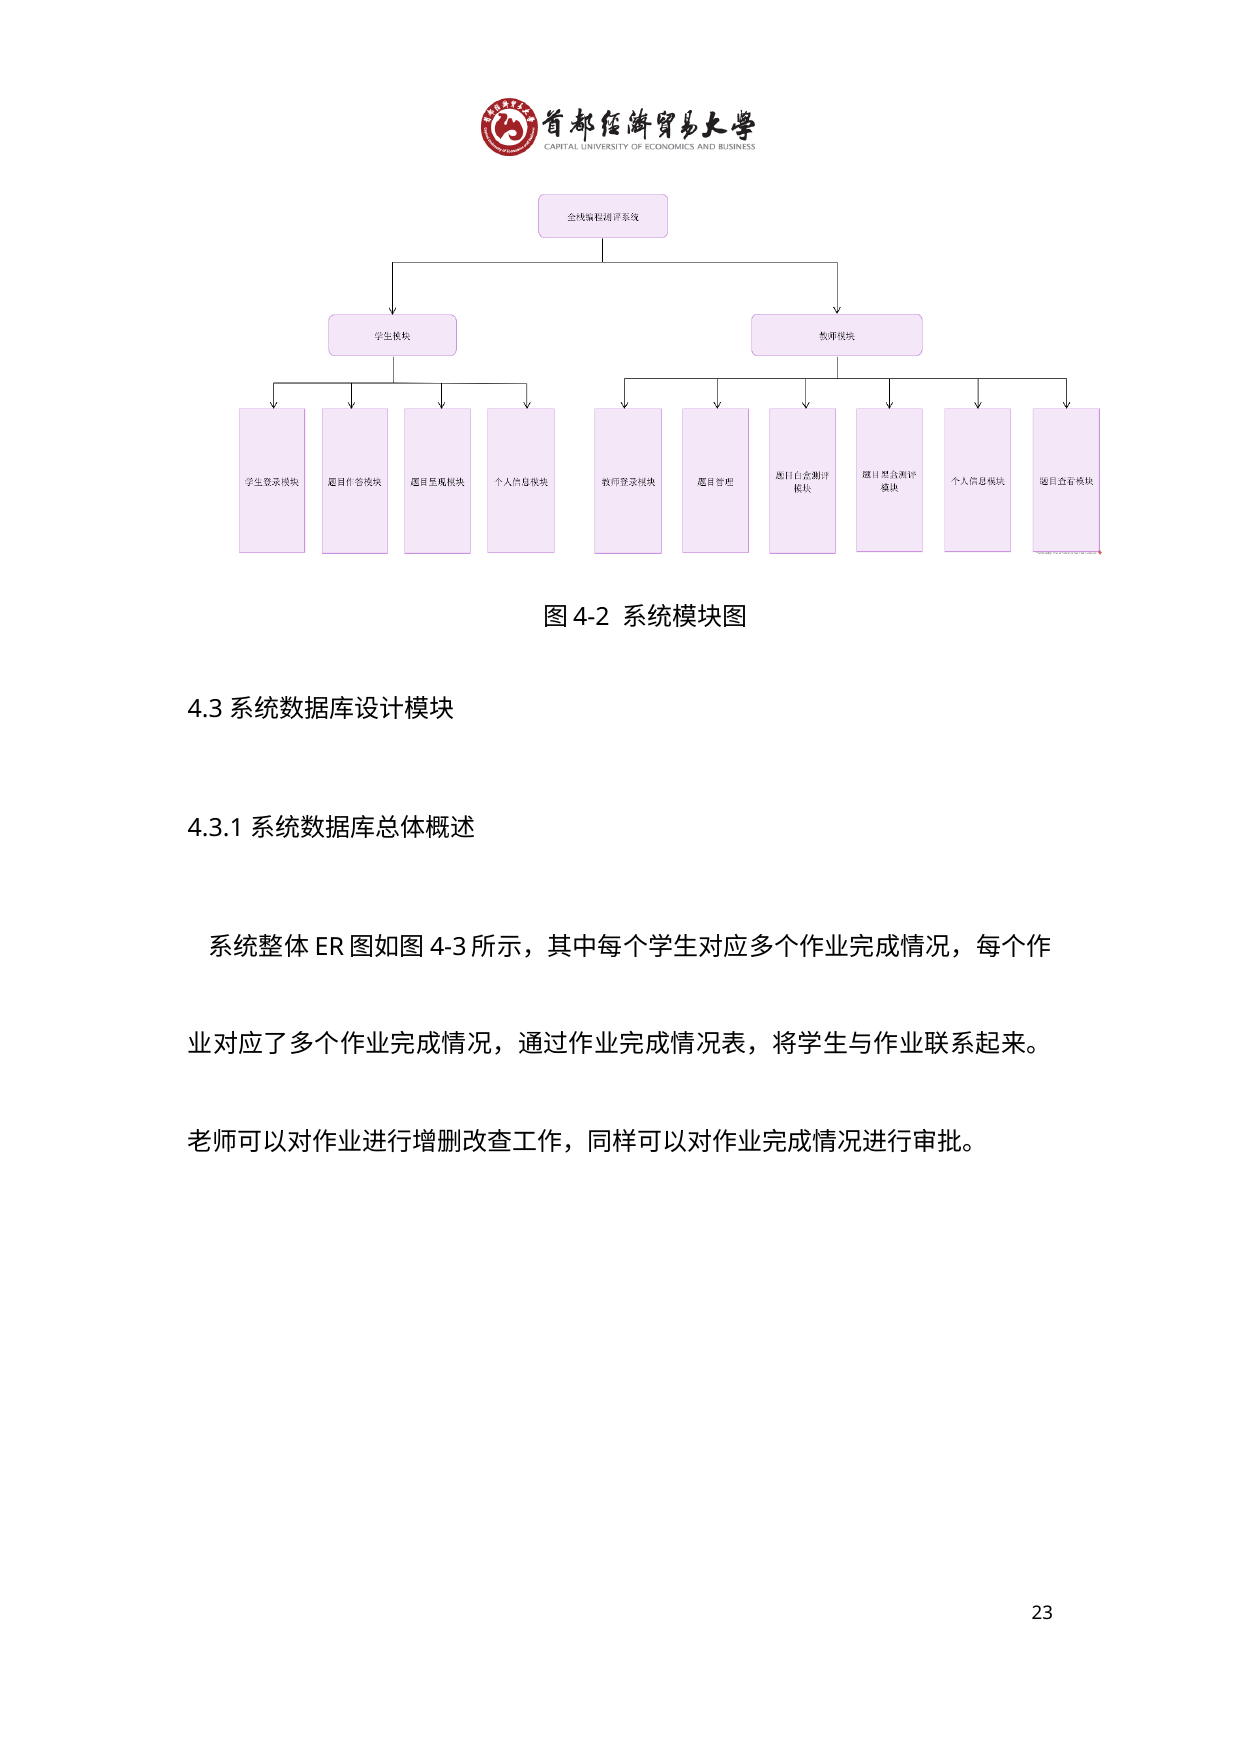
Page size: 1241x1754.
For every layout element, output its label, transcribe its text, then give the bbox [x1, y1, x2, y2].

picture [237, 192, 1103, 557]
subtitle 系统数据库总体概述 [187, 793, 1053, 858]
picture [480, 88, 760, 158]
subtitle 系统数据库设计模块 [187, 674, 1053, 739]
list 图4-2 系统模块图 [187, 582, 1053, 647]
list 系统整体ER图如图4-3所示，其中每个学生对应多个作业完成情况，每个作业对应了多个作业完成情况，通过作业完成情况表，将学生与作业联系起来。老师可以对作业进行增删改查工作，同样可以对作业完成情况进行审批。 [187, 912, 1053, 1172]
